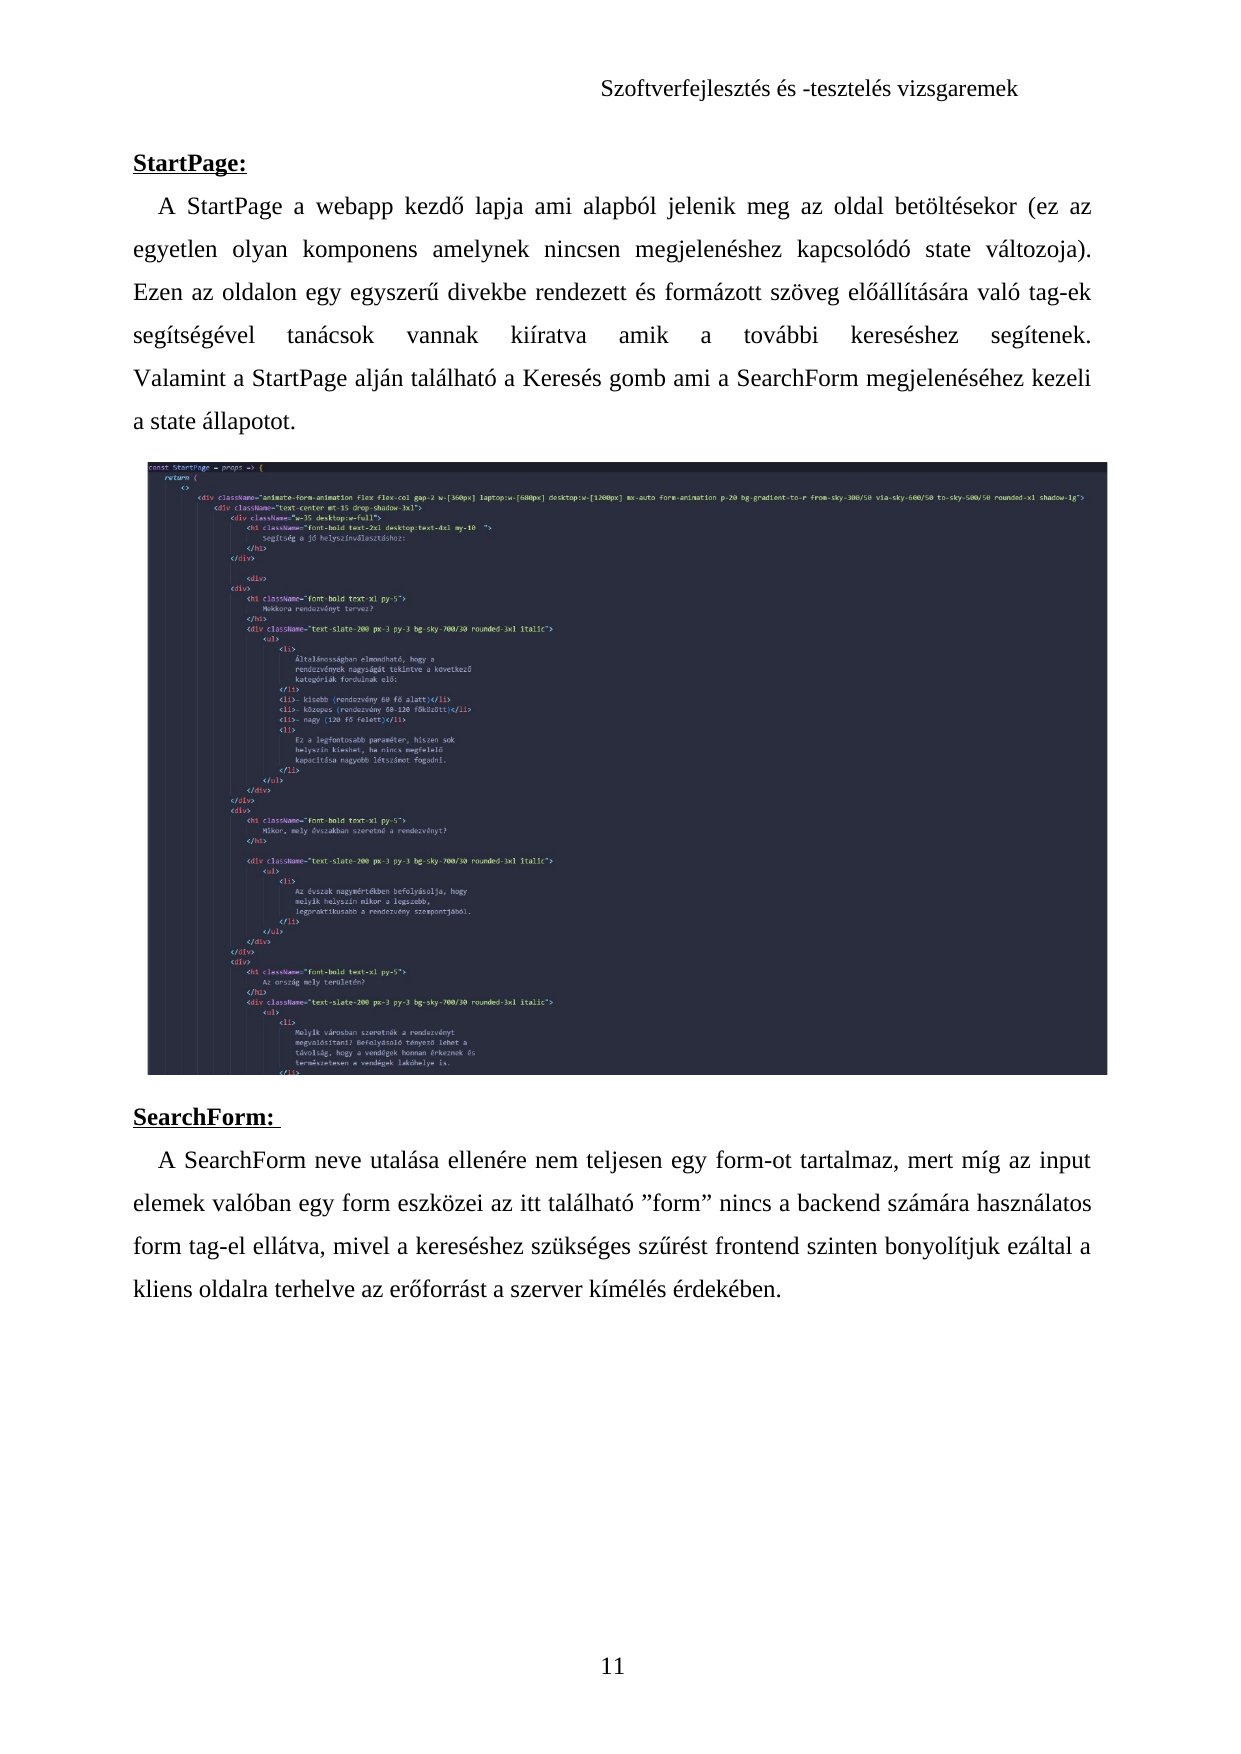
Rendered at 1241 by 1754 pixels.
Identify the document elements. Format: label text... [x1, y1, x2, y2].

text A SearchForm neve utalása ellenére nem teljesen egy form-ot tartalmaz, mert míg az input elemek valóban egy form eszközei az itt található ”form” nincs a backend számára használatos form tag-el ellátva, mivel a kereséshez szükséges szűrést frontend szinten bonyolítjuk ezáltal a kliens oldalra terhelve az erőforrást a szerver kímélés érdekében. [133, 1145, 1092, 1303]
text A StartPage a webapp kezdő lapja ami alapból jelenik meg az oldal betöltésekor (ez az egyetlen olyan komponens amelynek nincsen megjelenéshez kapcsolódó state változoja). Ezen az oldalon egy egyszerű divekbe rendezett és formázott szöveg előállítására való tag-ek segítségével tanácsok vannak kiíratva amik a további kereséshez segítenek. Valamint a StartPage alján található a Keresés gomb ami a SearchForm megjelenéséhez kezeli a state állapotot. [133, 191, 1092, 435]
picture [147, 462, 1108, 1075]
text SearchForm: [133, 1102, 1092, 1131]
text StartPage: [133, 148, 1092, 176]
